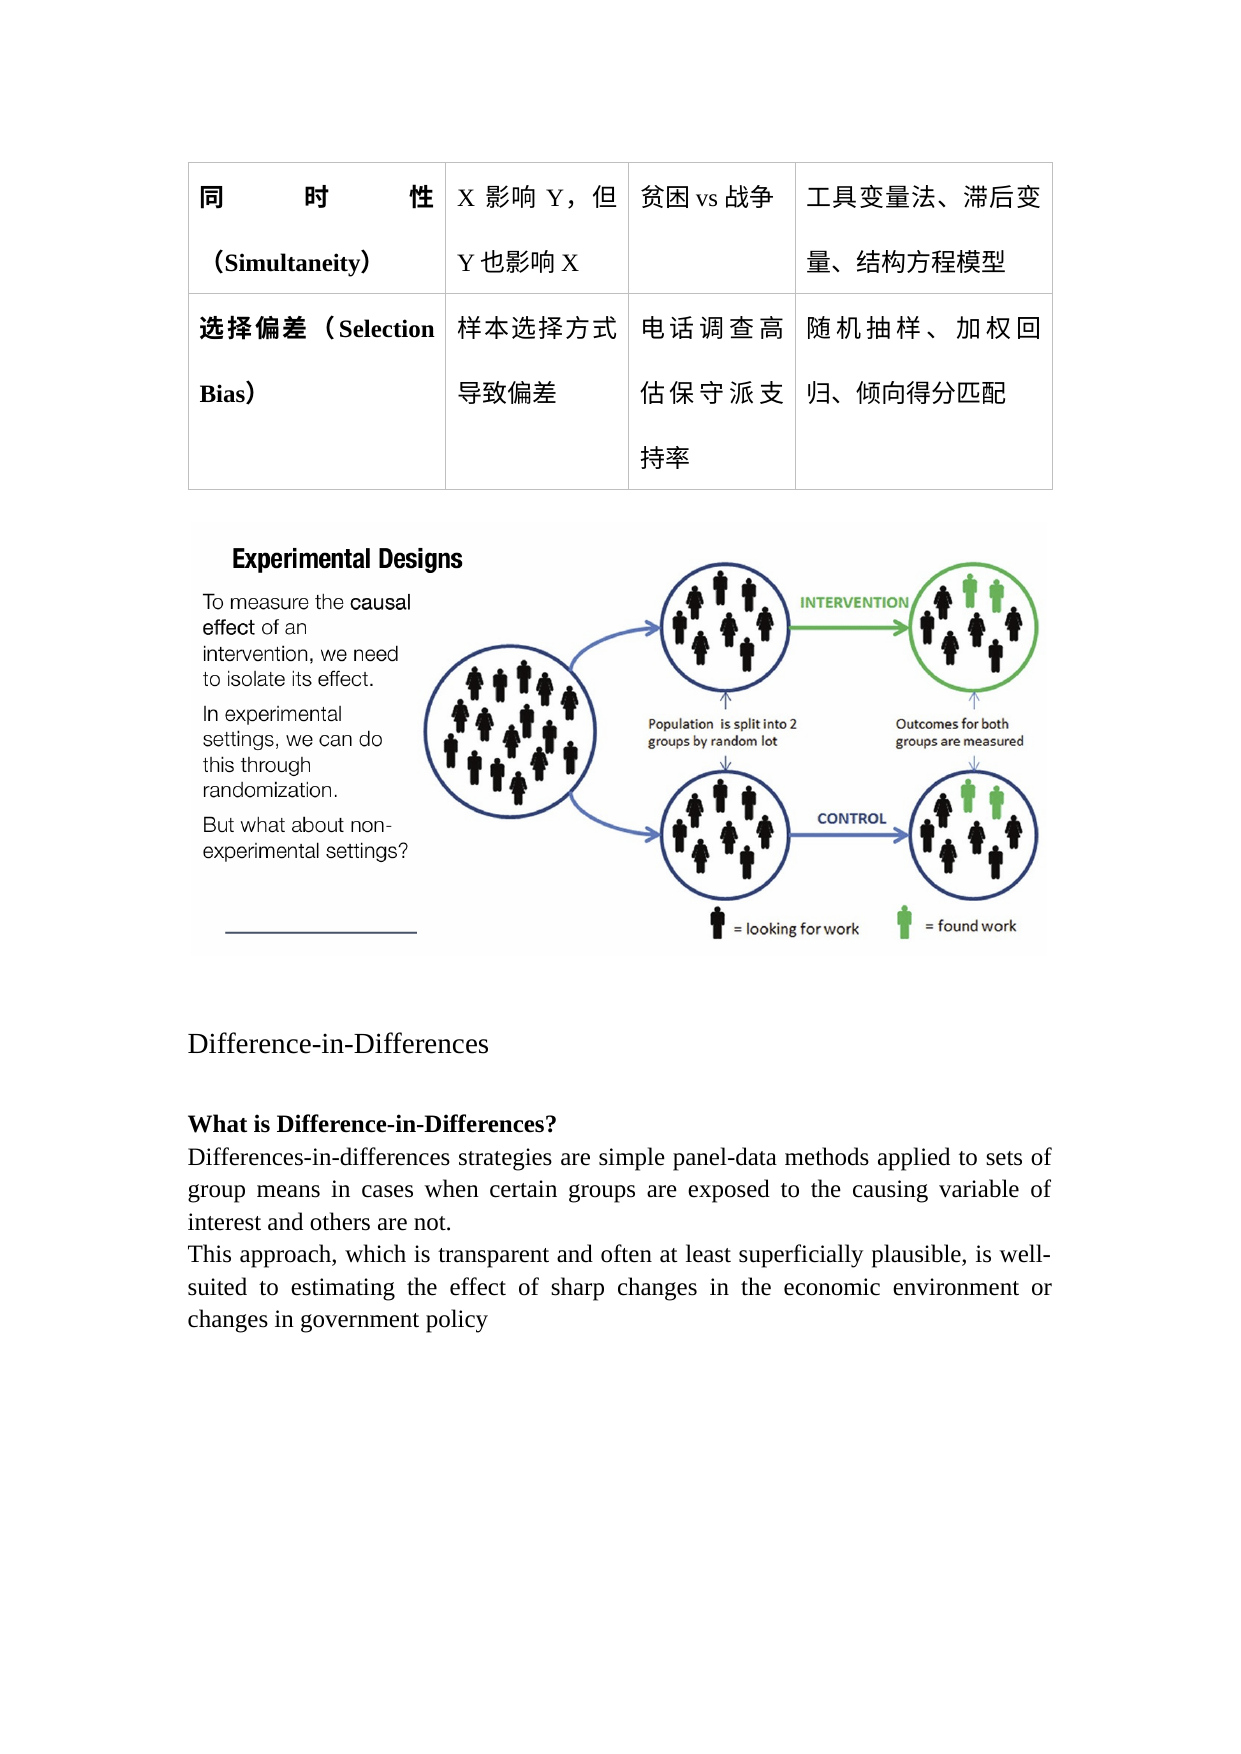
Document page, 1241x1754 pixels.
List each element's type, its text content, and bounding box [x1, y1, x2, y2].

table_cell 选择偏差（Selection Bias） [189, 294, 445, 489]
table_cell 同时性（Simultaneity） [189, 163, 445, 293]
picture [187, 522, 1053, 956]
text What is Difference-in-Differences? [187, 1108, 1053, 1140]
table_cell 贫困 vs 战争 [629, 163, 795, 293]
table_cell 工具变量法、滞后变量、结构方程模型 [796, 163, 1052, 293]
table_cell 电话调查高估保守派支持率 [629, 294, 795, 489]
table_cell 样本选择方式导致偏差 [446, 294, 628, 489]
table_cell 随机抽样、加权回归、倾向得分匹配 [796, 294, 1052, 489]
text Differences-in-differences strategies are simple panel-data methods applied to sets of group means in cases when certain groups are exposed to the causing variable of interest and others are not. [187, 1140, 1053, 1238]
subtitle Difference-in-Differences [187, 1010, 1053, 1075]
text This approach, which is transparent and often at least superficially plausible, is well-suited to estimating the effect of sharp changes in the economic environment or changes in government policy [187, 1238, 1053, 1335]
table_cell X 影响 Y，但 Y 也影响 X [446, 163, 628, 293]
